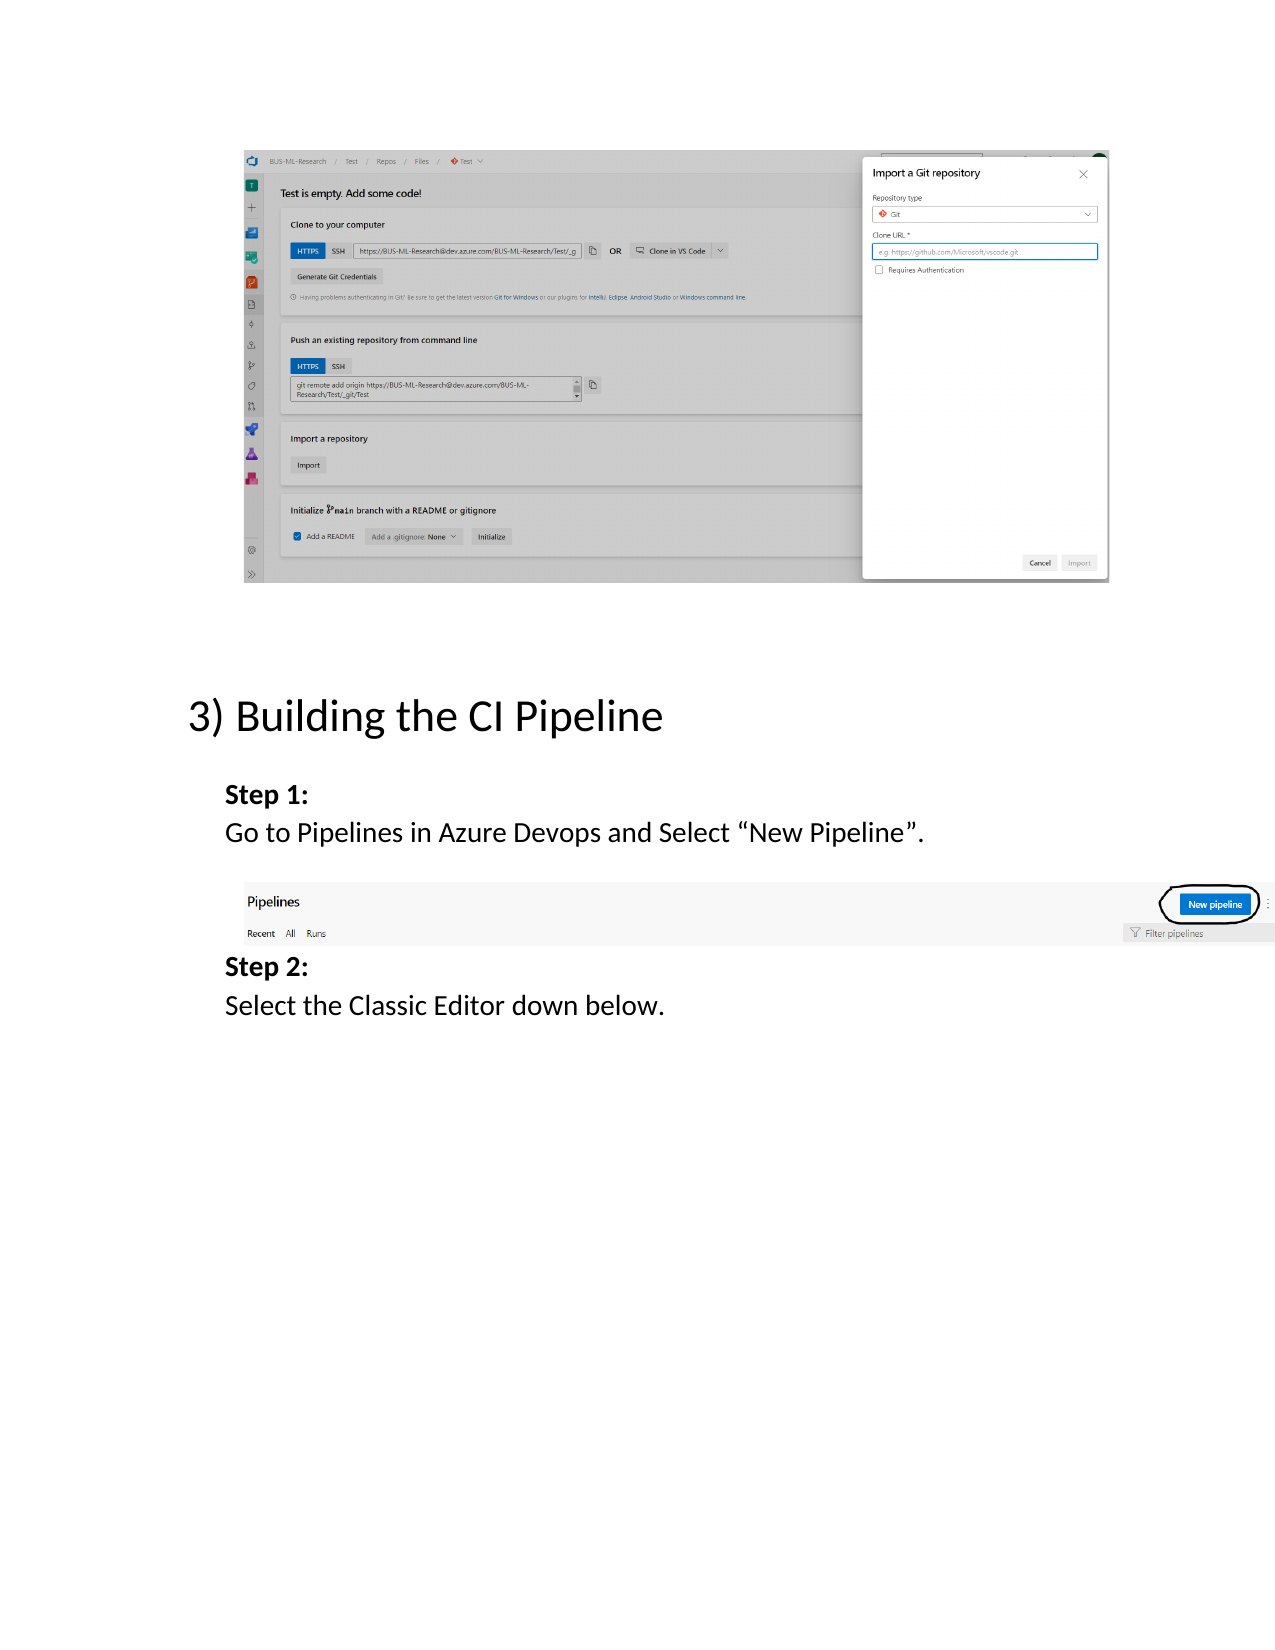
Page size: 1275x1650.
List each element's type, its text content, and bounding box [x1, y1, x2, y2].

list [187, 150, 1125, 613]
